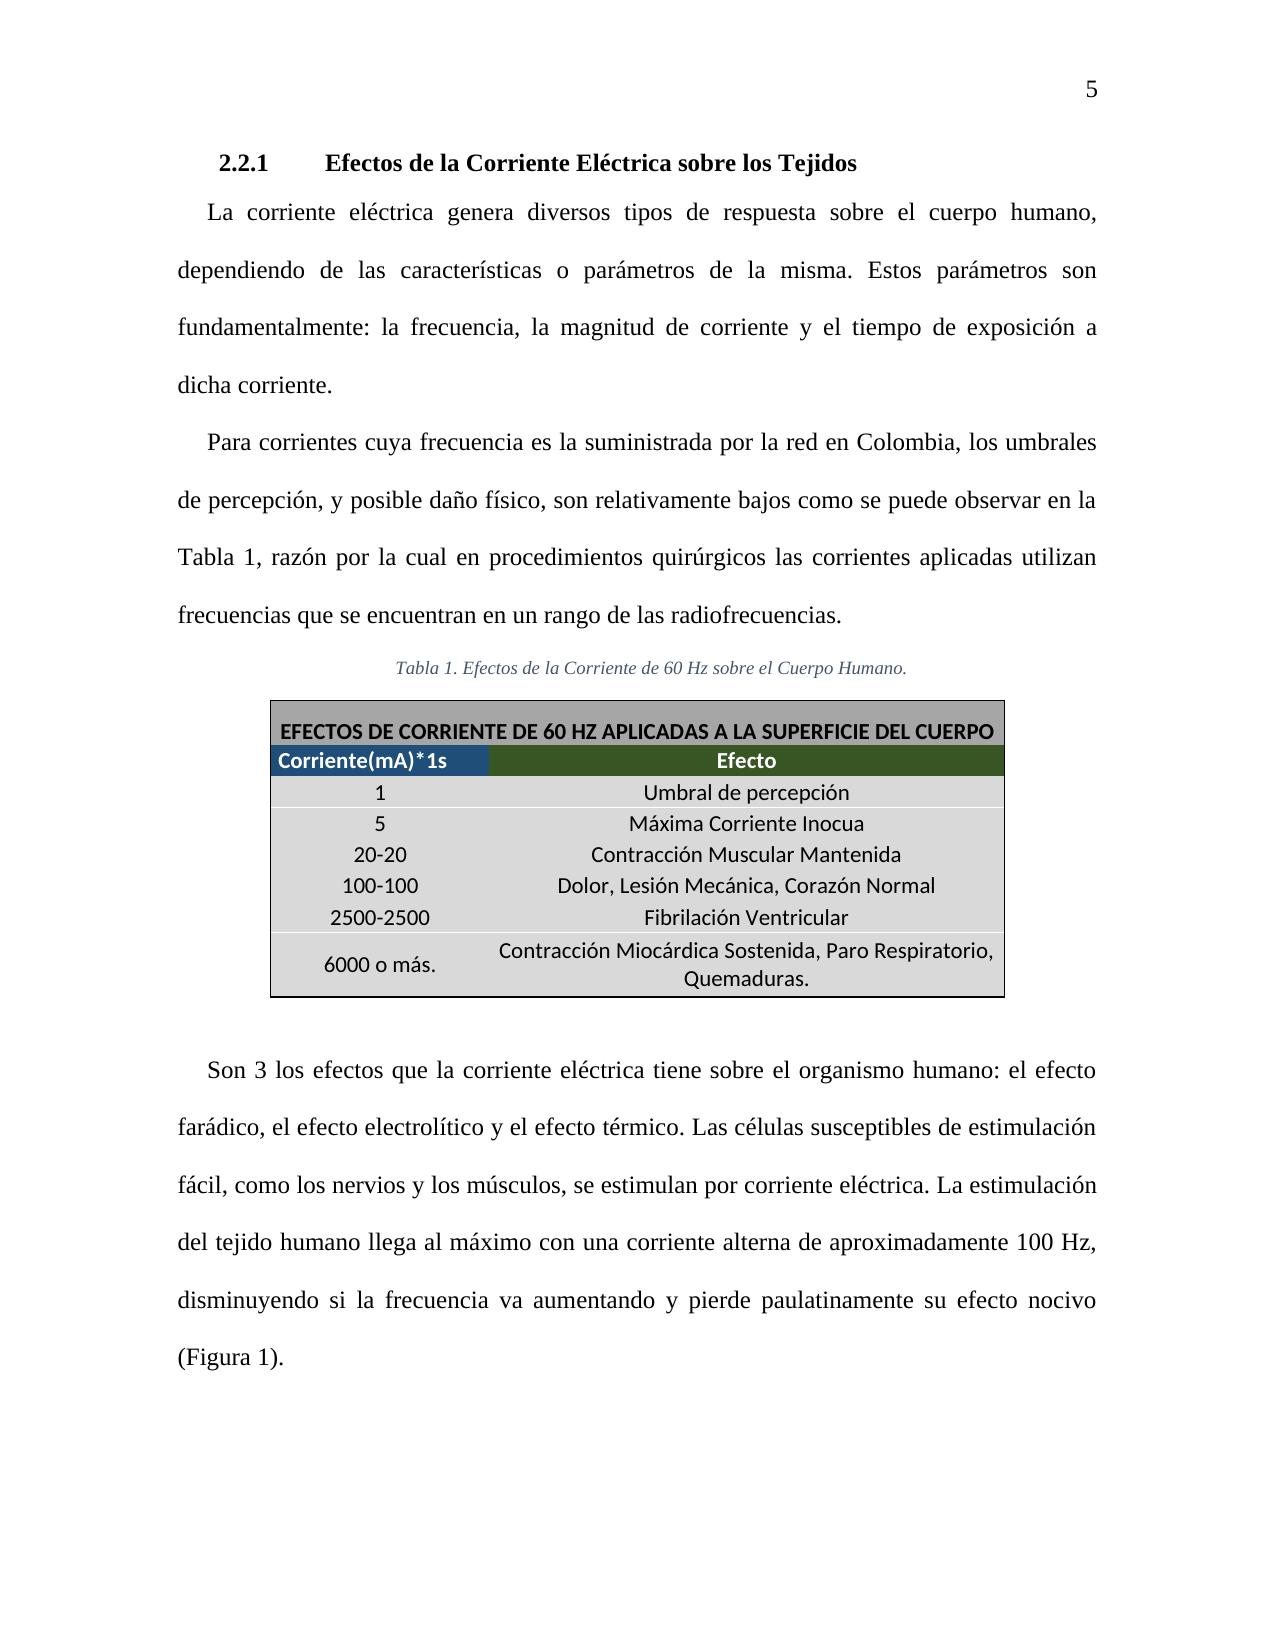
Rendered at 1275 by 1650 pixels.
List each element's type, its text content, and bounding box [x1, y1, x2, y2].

table_cell Umbral de percepción [489, 776, 1004, 807]
table_header EFECTOS DE CORRIENTE DE 60 HZ APLICADAS A LA SUPERFICIE DEL CUERPO [271, 701, 1004, 745]
table_cell Contracción Muscular Mantenida [489, 839, 1004, 870]
subtitle Efectos de la Corriente Eléctrica sobre los Tejidos [177, 148, 1098, 176]
table_cell 5 [271, 808, 489, 839]
text La corriente eléctrica genera diversos tipos de respuesta sobre el cuerpo humano, dependiendo de las características o parámetros de la misma. Estos parámetros son fundamentalmente: la frecuencia, la magnitud de corriente y el tiempo de exposición a dicha corriente. [177, 197, 1098, 398]
table_cell 2500-2500 [271, 901, 489, 932]
table_cell Efecto [489, 745, 1004, 776]
text Para corrientes cuya frecuencia es la suministrada por la red en Colombia, los umbrales de percepción, y posible daño físico, son relativamente bajos como se puede observar en la Tabla 1, razón por la cual en procedimientos quirúrgicos las corrientes aplicadas utilizan frecuencias que se encuentran en un rango de las radiofrecuencias. [177, 427, 1098, 628]
table_cell Dolor, Lesión Mecánica, Corazón Normal [489, 870, 1004, 901]
table_cell 20-20 [271, 839, 489, 870]
table_cell Máxima Corriente Inocua [489, 808, 1004, 839]
table_cell 1 [271, 776, 489, 807]
table_cell Corriente(mA)*1s [271, 745, 489, 776]
table_cell Fibrilación Ventricular [489, 901, 1004, 932]
text Son 3 los efectos que la corriente eléctrica tiene sobre el organismo humano: el efecto farádico, el efecto electrolítico y el efecto térmico. Las células susceptibles de estimulación fácil, como los nervios y los músculos, se estimulan por corriente eléctrica. La estimulación del tejido humano llega al máximo con una corriente alterna de aproximadamente 100 Hz, disminuyendo si la frecuencia va aumentando y pierde paulatinamente su efecto nocivo (Figura 1). [177, 1055, 1098, 1371]
table_cell 100-100 [271, 870, 489, 901]
table_cell 6000 o más. [271, 933, 489, 996]
table_cell Contracción Miocárdica Sostenida, Paro Respiratorio, Quemaduras. [489, 933, 1004, 996]
